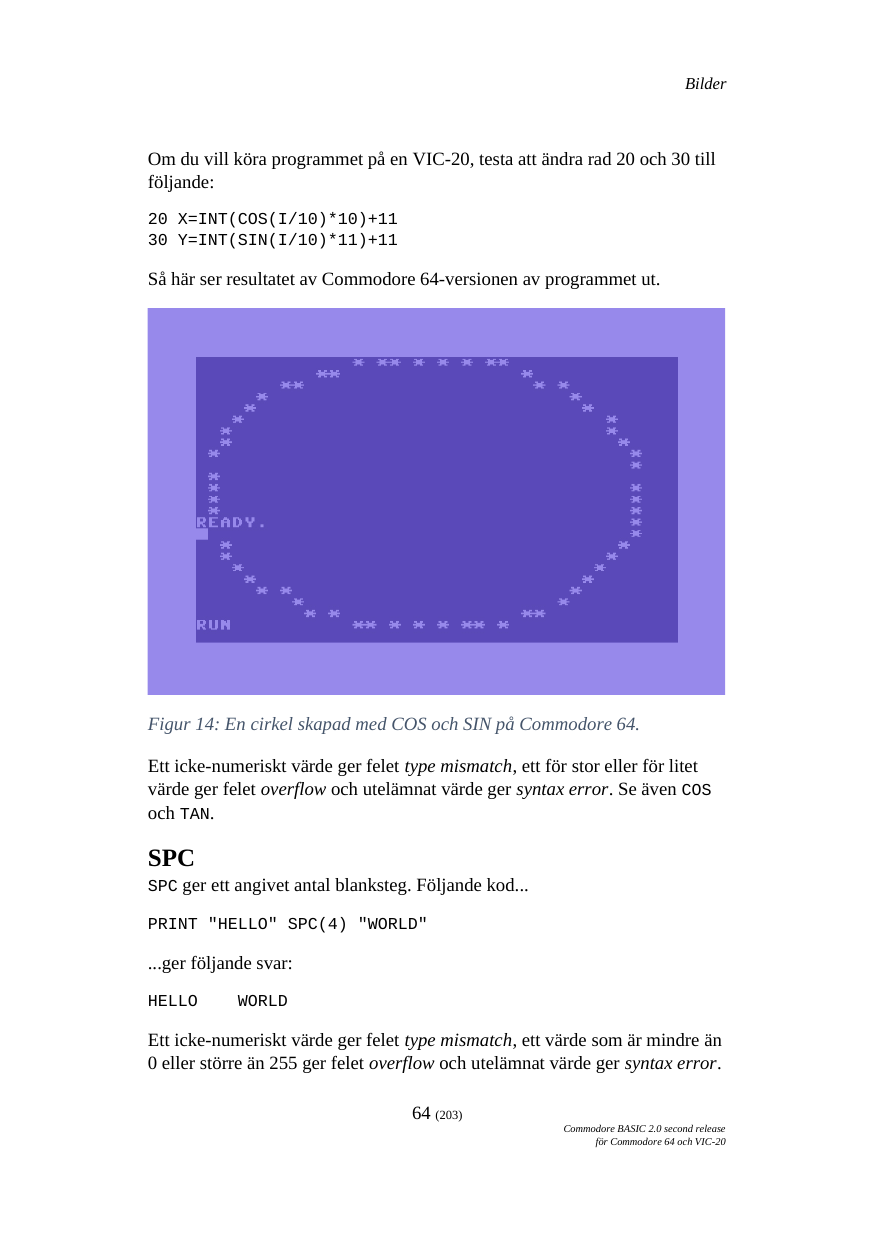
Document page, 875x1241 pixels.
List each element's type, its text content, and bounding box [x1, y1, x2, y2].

text Så här ser resultatet av Commodore 64-versionen av programmet ut. [148, 268, 726, 290]
text SPC ger ett angivet antal blanksteg. Följande kod... [148, 874, 726, 897]
text Ett icke-numeriskt värde ger felet type mismatch, ett för stor eller för litet värde ger felet overflow och utelämnat värde ger syntax error. Se även COS och TAN. [148, 755, 726, 825]
text Ett icke-numeriskt värde ger felet type mismatch, ett värde som är mindre än 0 eller större än 255 ger felet overflow och utelämnat värde ger syntax error. [148, 1029, 726, 1074]
picture [147, 308, 726, 695]
text Figur 14: En cirkel skapad med COS och SIN på Commodore 64. [148, 712, 726, 734]
text HELLO WORLD [148, 992, 726, 1011]
text 20 X=INT(COS(I/10)*10)+11 30 Y=INT(SIN(I/10)*11)+11 [148, 211, 726, 250]
subtitle SPC [148, 843, 726, 872]
text ...ger följande svar: [148, 952, 726, 974]
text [148, 148, 726, 192]
text PRINT "HELLO" SPC(4) "WORLD" [148, 915, 726, 934]
